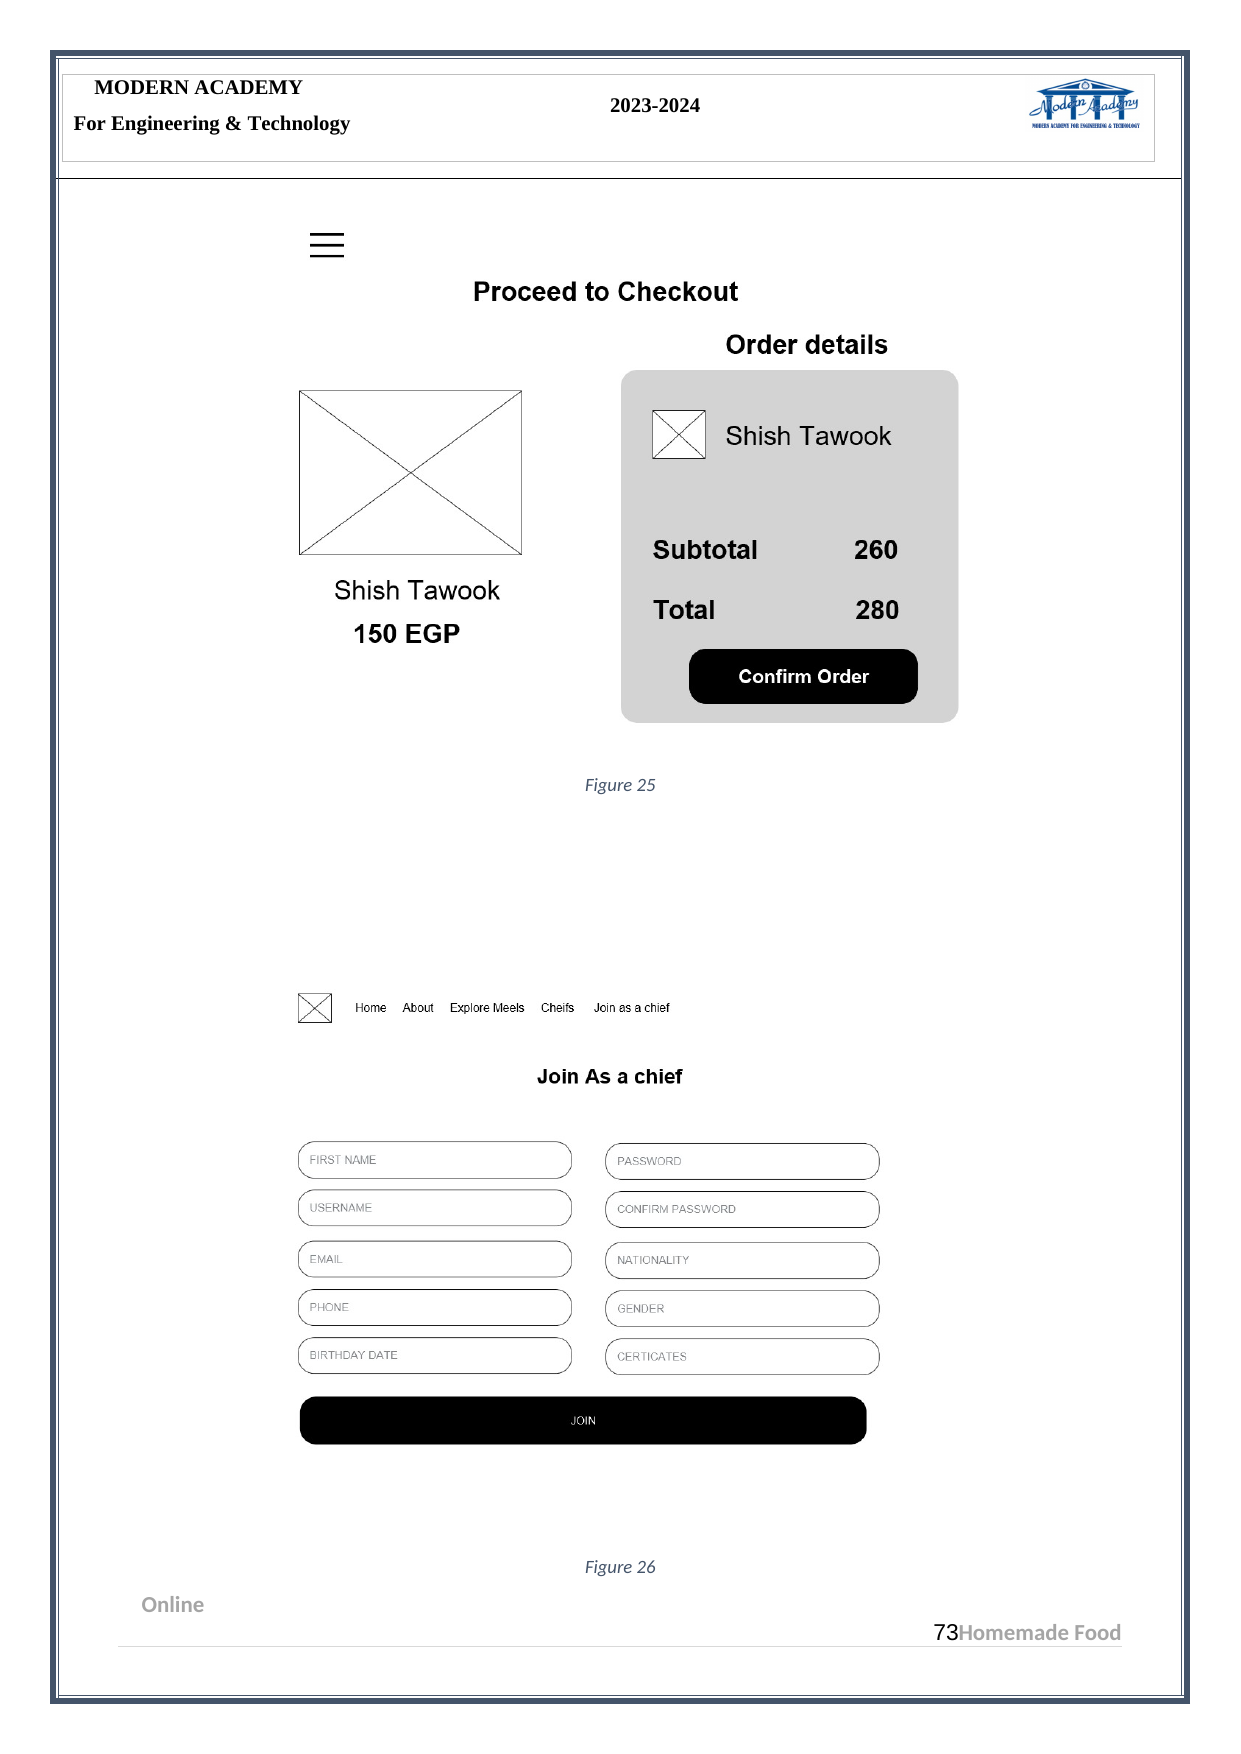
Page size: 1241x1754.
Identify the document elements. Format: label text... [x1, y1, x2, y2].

text Figure 26 [118, 1555, 1122, 1578]
picture [118, 190, 1123, 755]
picture [1025, 75, 1144, 132]
text Figure 25 [118, 774, 1122, 797]
picture [118, 971, 1123, 1537]
